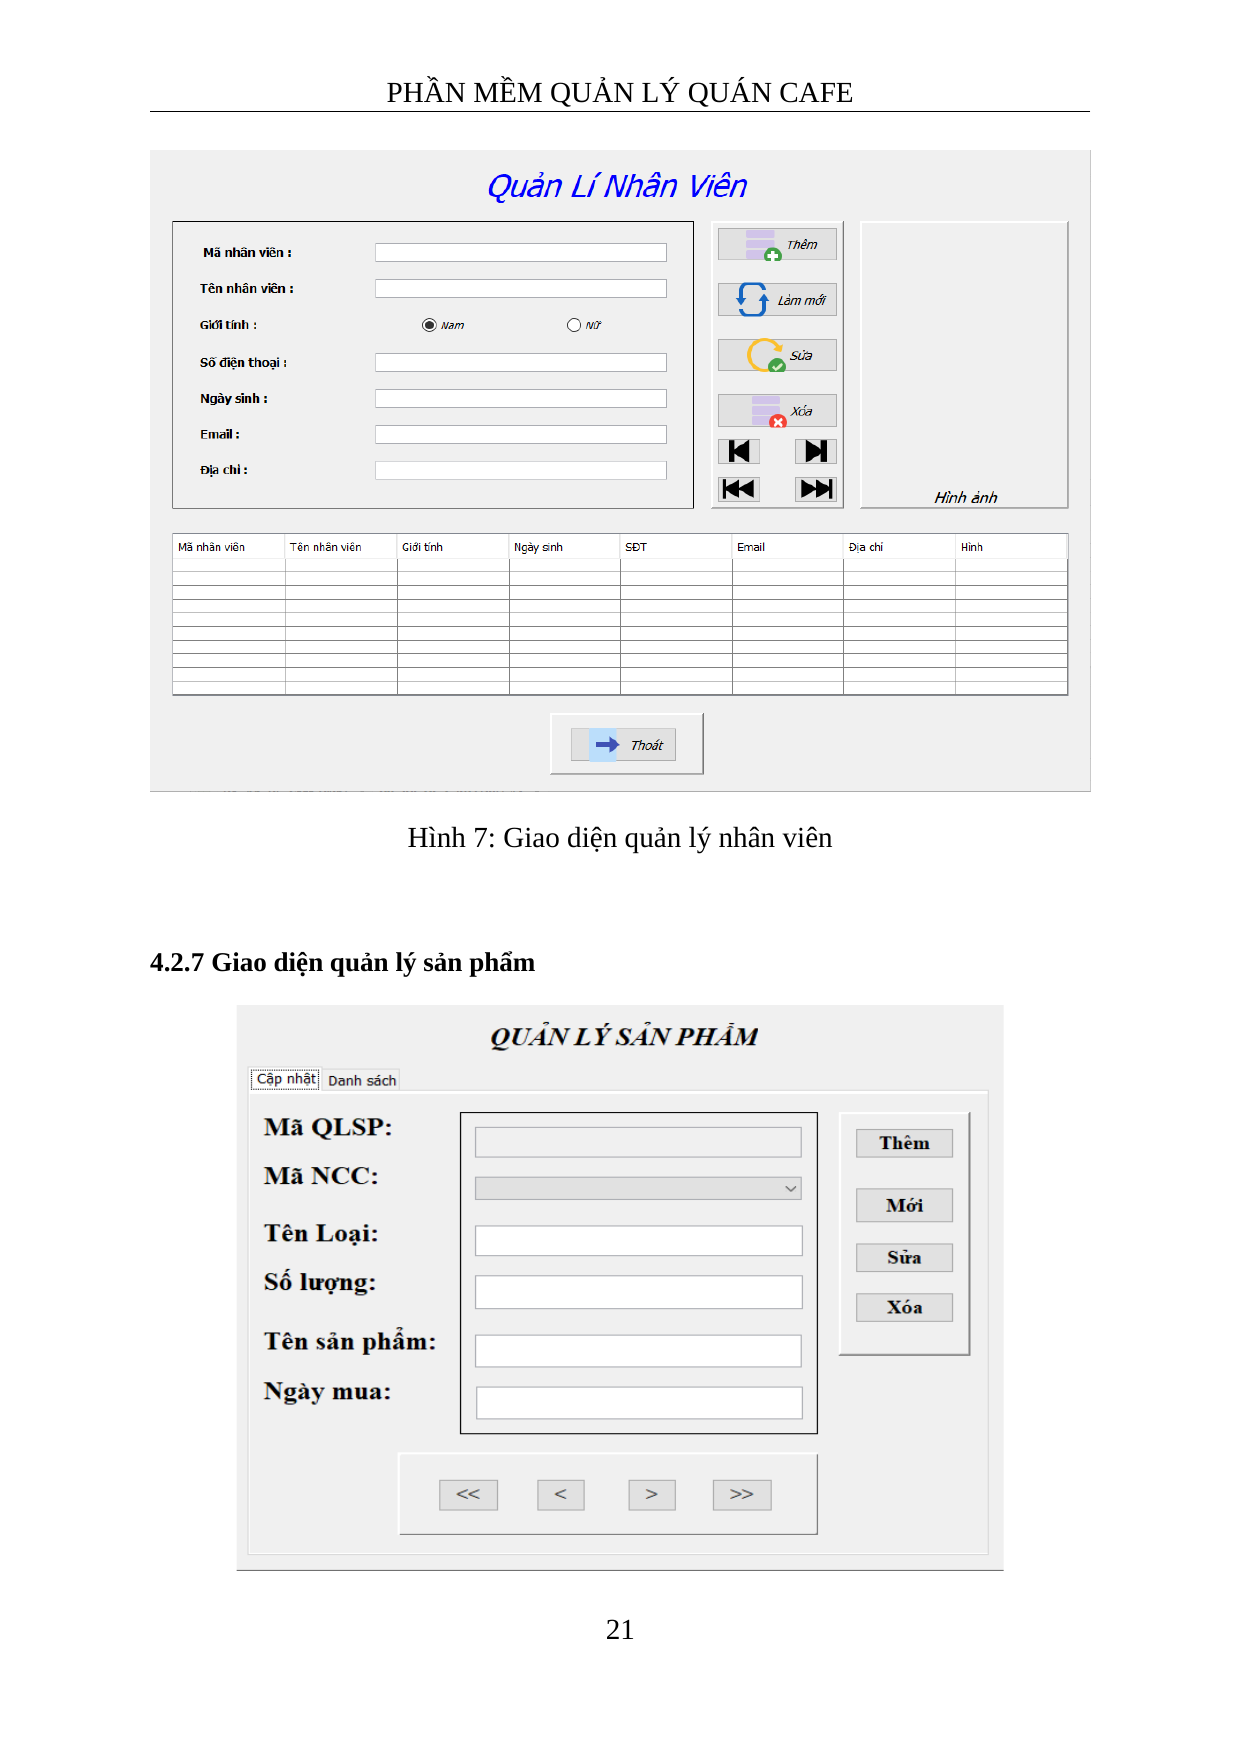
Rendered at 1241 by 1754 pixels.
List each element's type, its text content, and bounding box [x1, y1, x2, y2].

text Hình 7: Giao diện quản lý nhân viên [150, 821, 1090, 854]
picture [236, 1005, 1004, 1571]
picture [150, 150, 1091, 792]
text 4.2.7 Giao diện quản lý sản phẩm [150, 946, 1090, 977]
